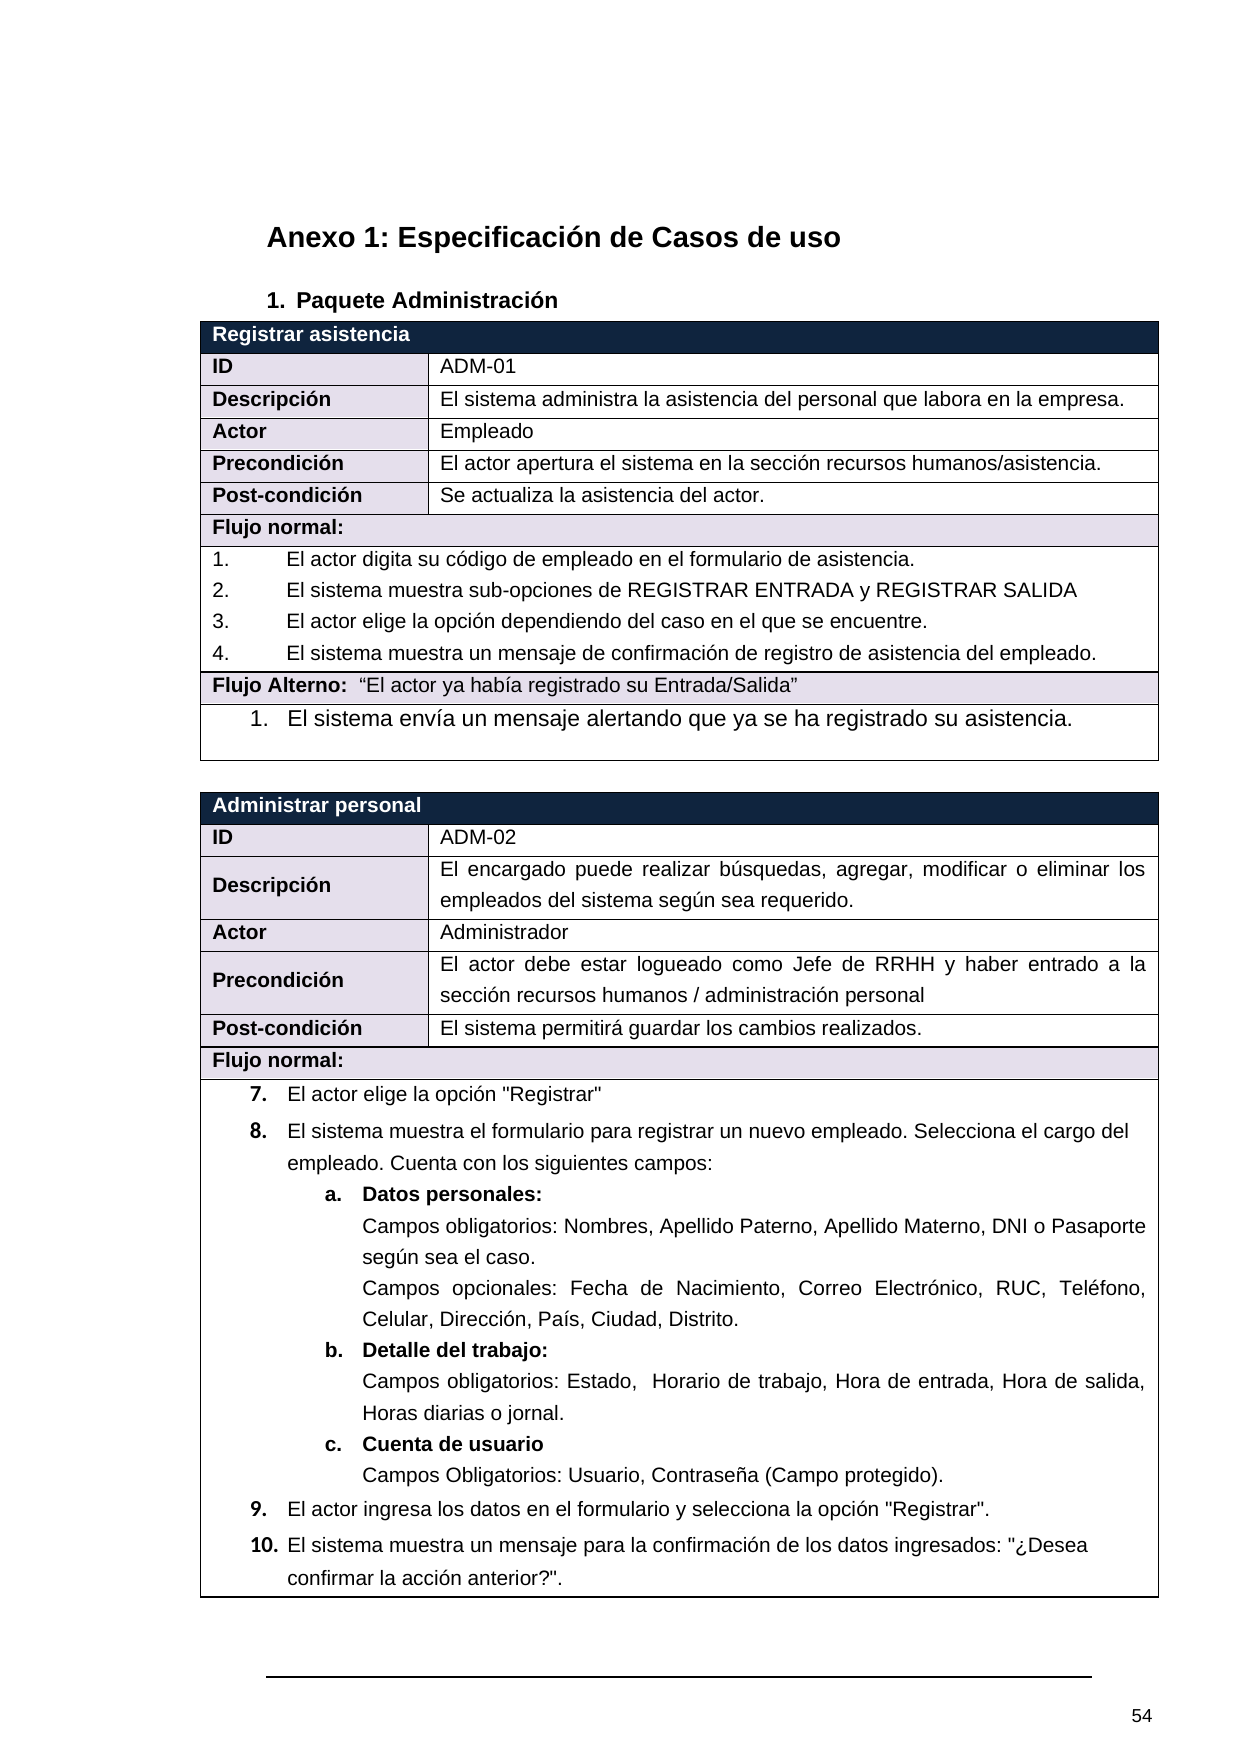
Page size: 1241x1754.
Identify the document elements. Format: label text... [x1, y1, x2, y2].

table_cell Flujo Alterno: “El actor ya había registrado su Entrada/Salida” [201, 673, 1158, 703]
table_cell El actor debe estar logueado como Jefe de RRHH y haber entrado a la sección recursos humanos / administración personal [429, 952, 1158, 1014]
table_cell El actor apertura el sistema en la sección recursos humanos/asistencia. [429, 451, 1158, 482]
table_cell El sistema envía un mensaje alertando que ya se ha registrado su asistencia. [201, 705, 1158, 759]
table_cell Flujo normal: [201, 1048, 1158, 1078]
table_cell El encargado puede realizar búsquedas, agregar, modificar o eliminar los empleados del sistema según sea requerido. [429, 857, 1158, 919]
table_cell Actor [201, 920, 428, 951]
table_header Administrar personal [201, 793, 1158, 824]
table_cell Descripción [201, 386, 428, 417]
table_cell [201, 1080, 1158, 1596]
table_header Registrar asistencia [201, 322, 1158, 353]
table_cell Administrador [429, 920, 1158, 951]
table_cell El sistema administra la asistencia del personal que labora en la empresa. [429, 386, 1158, 417]
table_cell 1. El actor digita su código de empleado en el formulario de asistencia. 2. El sistema muestra sub-opciones de REGISTRAR ENTRADA y REGISTRAR SALIDA 3. El actor elige la opción dependiendo del caso en el que se encuentre. 4. El sistema muestra un mensaje de confirmación de registro de asistencia del empleado. [201, 547, 1158, 671]
table_cell Actor [201, 419, 428, 449]
table_cell ADM-01 [429, 354, 1158, 385]
table_cell Descripción [201, 857, 428, 919]
table_cell Post-condición [201, 1015, 428, 1046]
table_cell Se actualiza la asistencia del actor. [429, 483, 1158, 514]
table_cell Precondición [201, 451, 428, 482]
table_cell Precondición [201, 952, 428, 1014]
subtitle Anexo 1: Especificación de Casos de uso [266, 219, 1092, 253]
table_cell Flujo normal: [201, 515, 1158, 546]
table_cell ID [201, 825, 428, 856]
table_cell ADM-02 [429, 825, 1158, 856]
subtitle Paquete Administración [266, 287, 1092, 313]
table_cell Empleado [429, 419, 1158, 449]
table_cell El sistema permitirá guardar los cambios realizados. [429, 1015, 1158, 1046]
table_cell ID [201, 354, 428, 385]
table_cell Post-condición [201, 483, 428, 514]
